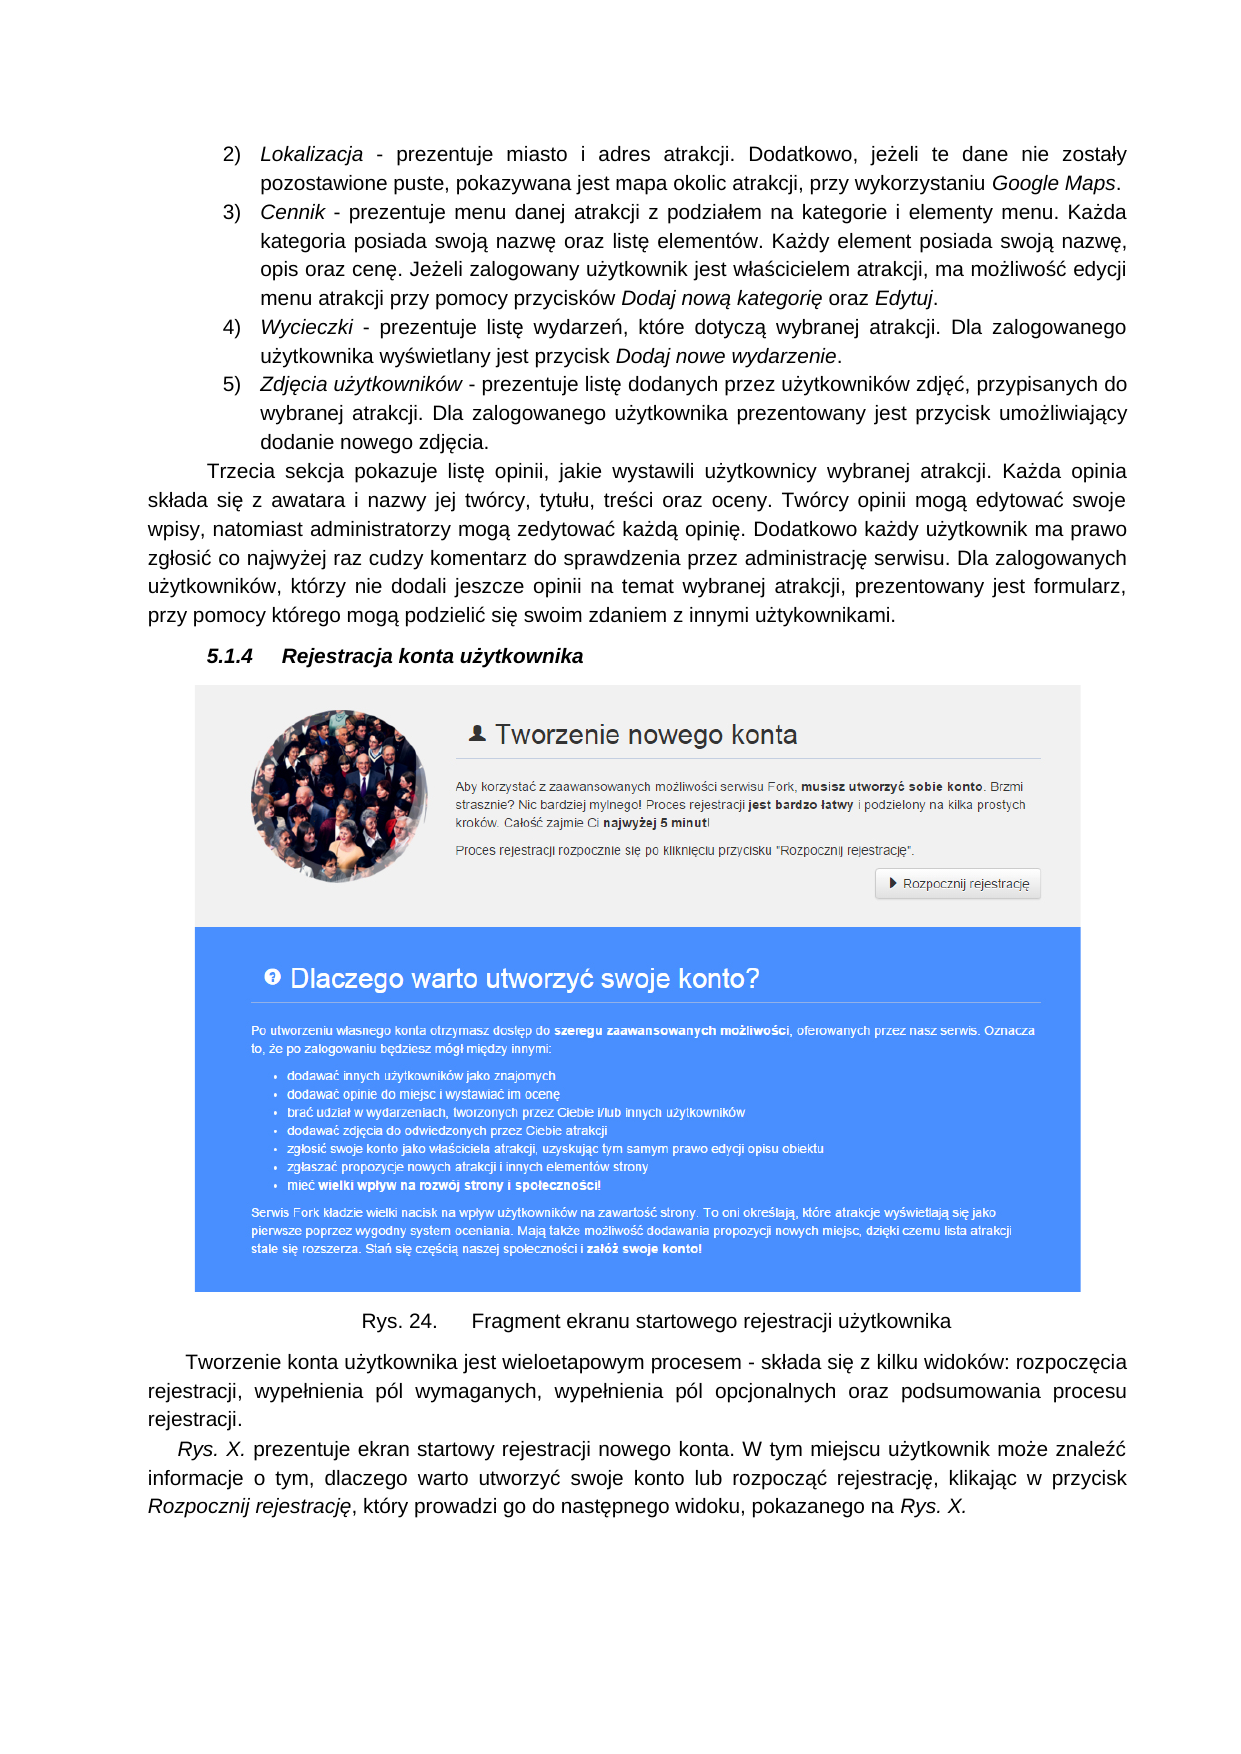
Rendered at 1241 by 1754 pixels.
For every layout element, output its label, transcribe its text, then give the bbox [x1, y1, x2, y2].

list Wycieczki - prezentuje listę wydarzeń, które dotyczą wybranej atrakcji. Dla zalogowanego użytkownika wyświetlany jest przycisk Dodaj nowe wydarzenie. [223, 315, 1128, 367]
text Trzecia sekcja pokazuje listę opinii, jakie wystawili użytkownicy wybranej atrakcji. Każda opinia składa się z awatara i nazwy jej twórcy, tytułu, treści oraz oceny. Twórcy opinii mogą edytować swoje wpisy, natomiast administratorzy mogą zedytować każdą opinię. Dodatkowo każdy użytkownik ma prawo zgłosić co najwyżej raz cudzy komentarz do sprawdzenia przez administrację serwisu. Dla zalogowanych użytkowników, którzy nie dodali jeszcze opinii na temat wybranej atrakcji, prezentowany jest formularz, przy pomocy którego mogą podzielić się swoim zdaniem z innymi użtykownikami. [148, 459, 1128, 627]
text Fragment ekranu startowego rejestracji użytkownika [185, 1308, 1128, 1332]
list Cennik - prezentuje menu danej atrakcji z podziałem na kategorie i elementy menu. Każda kategoria posiada swoją nazwę oraz listę elementów. Każdy element posiada swoją nazwę, opis oraz cenę. Jeżeli zalogowany użytkownik jest właścicielem atrakcji, ma możliwość edycji menu atrakcji przy pomocy przycisków Dodaj nową kategorię oraz Edytuj. [223, 200, 1128, 310]
picture [194, 685, 1081, 1292]
text Tworzenie konta użytkownika jest wieloetapowym procesem - składa się z kilku widoków: rozpoczęcia rejestracji, wypełnienia pól wymaganych, wypełnienia pól opcjonalnych oraz podsumowania procesu rejestracji. [148, 1350, 1128, 1431]
list Lokalizacja - prezentuje miasto i adres atrakcji. Dodatkowo, jeżeli te dane nie zostały pozostawione puste, pokazywana jest mapa okolic atrakcji, przy wykorzystaniu Google Maps. [223, 142, 1128, 195]
text Rys. X. prezentuje ekran startowy rejestracji nowego konta. W tym miejscu użytkownik może znaleźć informacje o tym, dlaczego warto utworzyć swoje konto lub rozpocząć rejestrację, klikając w przycisk Rozpocznij rejestrację, który prowadzi go do następnego widoku, pokazanego na Rys. X. [148, 1437, 1128, 1518]
list Zdjęcia użytkowników - prezentuje listę dodanych przez użytkowników zdjęć, przypisanych do wybranej atrakcji. Dla zalogowanego użytkownika prezentowany jest przycisk umożliwiający dodanie nowego zdjęcia. [223, 372, 1128, 454]
subtitle Rejestracja konta użytkownika [207, 644, 1128, 668]
